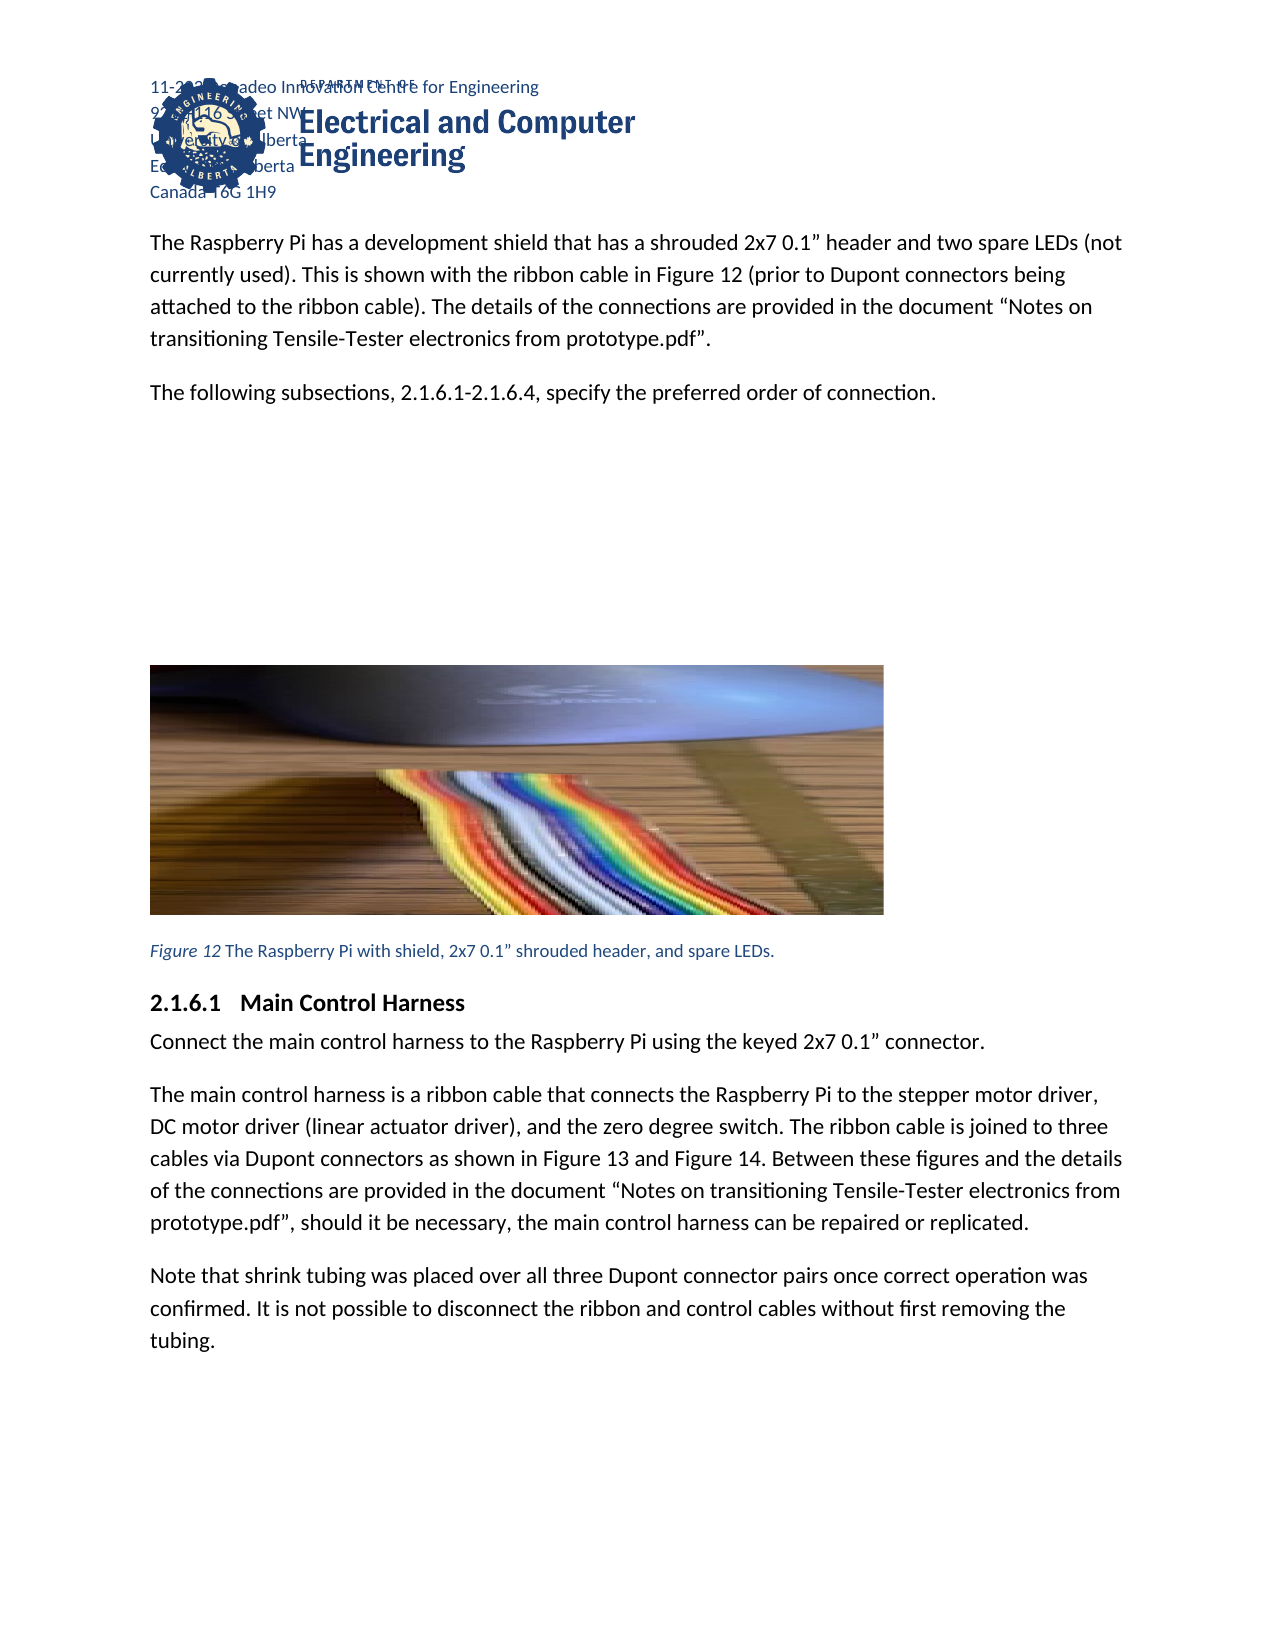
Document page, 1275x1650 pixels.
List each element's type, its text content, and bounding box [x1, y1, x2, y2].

subtitle Main Control Harness [150, 988, 1125, 1018]
text The Raspberry Pi has a development shield that has a shrouded 2x7 0.1” header and two spare LEDs (not currently used). This is shown with the ribbon cable in Figure 12 (prior to Dupont connectors being attached to the ribbon cable). The details of the connections are provided in the document “Notes on transitioning Tensile-Tester electronics from prototype.pdf”. [150, 228, 1125, 353]
text Note that shrink tubing was placed over all three Dupont connector pairs once correct operation was confirmed. It is not possible to disconnect the ribbon and control cables without first removing the tubing. [150, 1262, 1125, 1354]
text Connect the main control harness to the Raspberry Pi using the keyed 2x7 0.1” connector. [150, 1027, 1125, 1055]
text Figure 12 The Raspberry Pi with shield, 2x7 0.1” shrouded header, and spare LEDs. [150, 940, 1125, 963]
text The main control harness is a ribbon cable that connects the Raspberry Pi to the stepper motor driver, DC motor driver (linear actuator driver), and the zero degree switch. The ribbon cable is joined to three cables via Dupont connectors as shown in Figure 13 and Figure 14. Between these figures and the details of the connections are provided in the document “Notes on transitioning Tensile-Tester electronics from prototype.pdf”, should it be necessary, the main control harness can be repaired or replicated. [150, 1080, 1125, 1237]
picture [150, 430, 884, 915]
picture [153, 78, 636, 193]
text The following subsections, 2.1.6.1-2.1.6.4, specify the preferred order of connection. [150, 378, 1125, 406]
